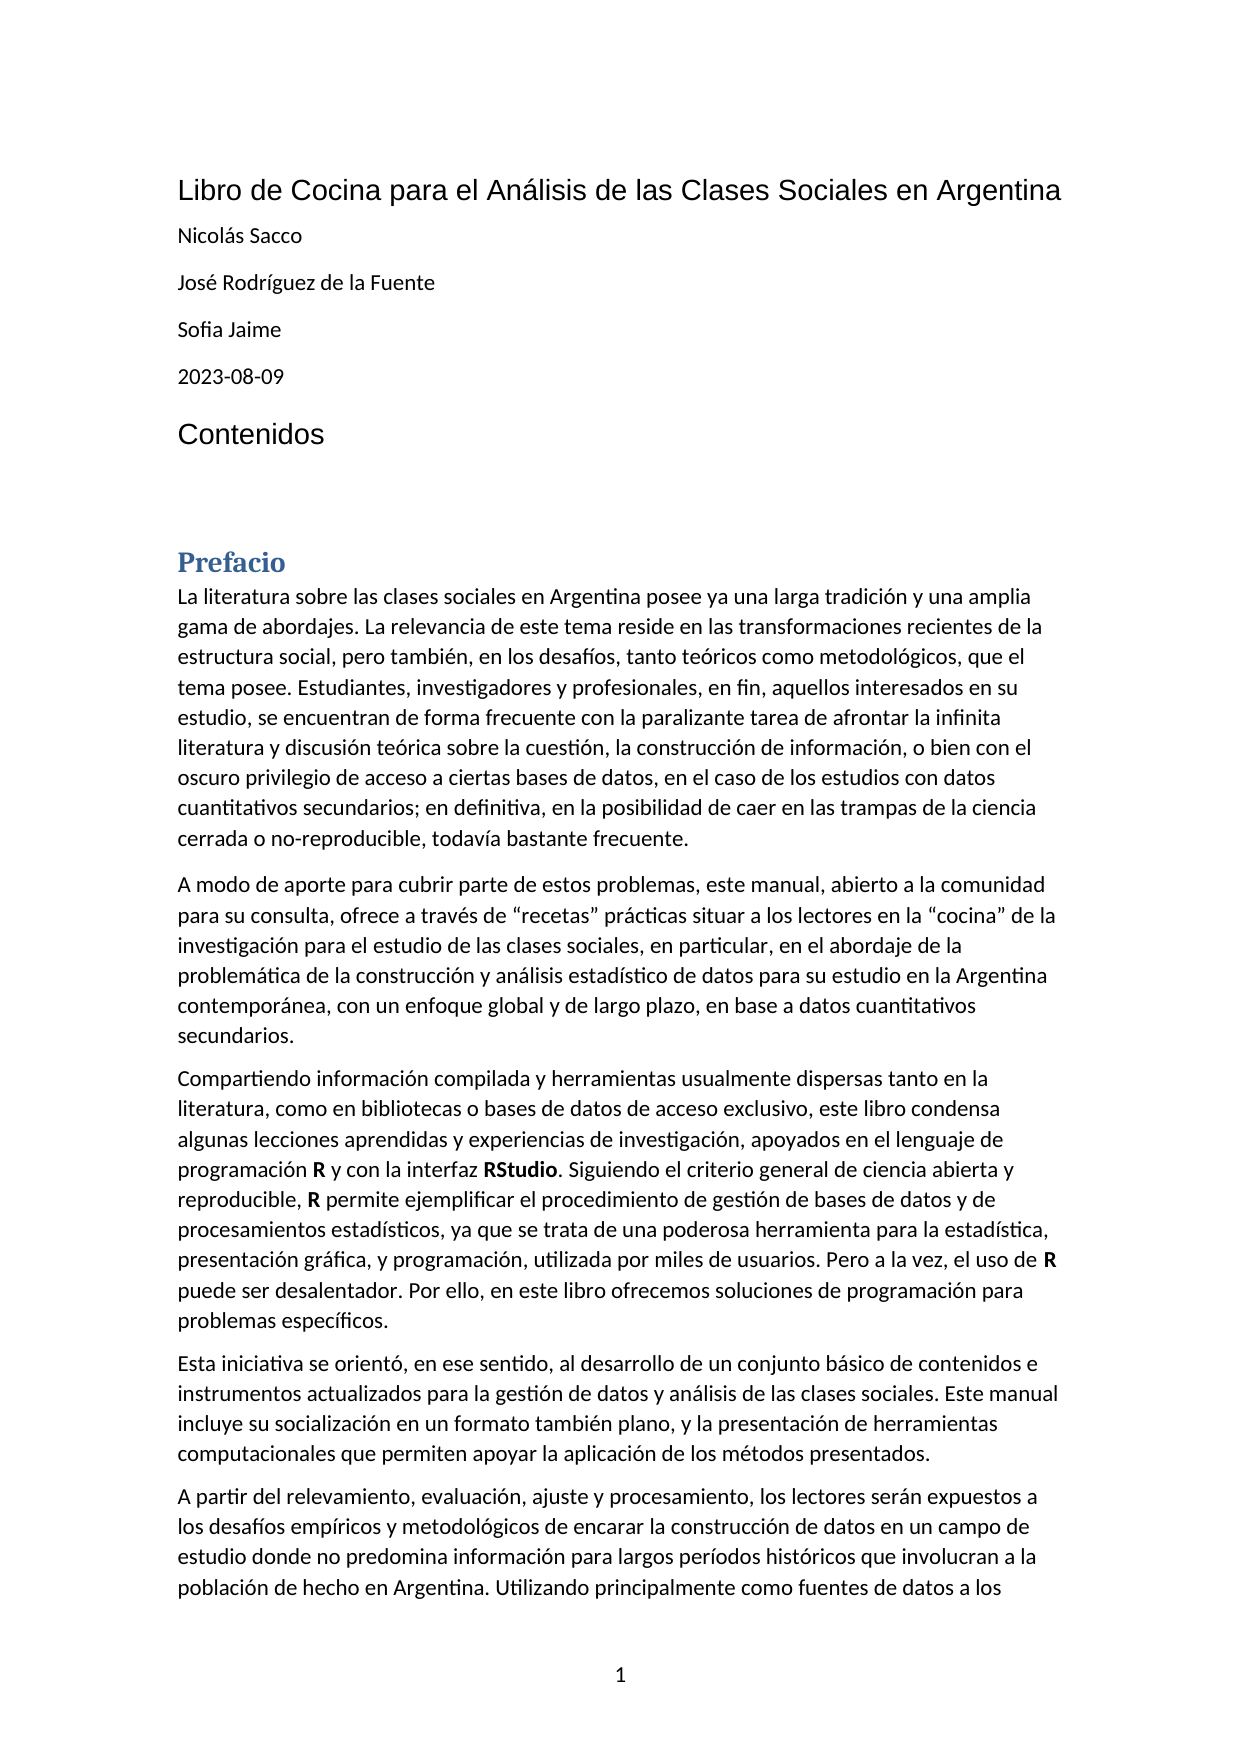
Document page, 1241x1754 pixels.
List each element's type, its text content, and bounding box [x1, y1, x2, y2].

text Libro de Cocina para el Análisis de las Clases Sociales en Argentina [177, 173, 1063, 206]
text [177, 1482, 1063, 1601]
text A modo de aporte para cubrir parte de estos problemas, este manual, abierto a la comunidad para su consulta, ofrece a través de “recetas” prácticas situar a los lectores en la “cocina” de la investigación para el estudio de las clases sociales, en particular, en el abordaje de la problemática de la construcción y análisis estadístico de datos para su estudio en la Argentina contemporánea, con un enfoque global y de largo plazo, en base a datos cuantitativos secundarios. [177, 871, 1063, 1050]
text Esta iniciativa se orientó, en ese sentido, al desarrollo de un conjunto básico de contenidos e instrumentos actualizados para la gestión de datos y análisis de las clases sociales. Este manual incluye su socialización en un formato también plano, y la presentación de herramientas computacionales que permiten apoyar la aplicación de los métodos presentados. [177, 1349, 1063, 1467]
subtitle Prefacio [177, 546, 1063, 579]
text Compartiendo información compilada y herramientas usualmente dispersas tanto en la literatura, como en bibliotecas o bases de datos de acceso exclusivo, este libro condensa algunas lecciones aprendidas y experiencias de investigación, apoyados en el lenguaje de programación R y con la interfaz RStudio. Siguiendo el criterio general de ciencia abierta y reproducible, R permite ejemplificar el procedimiento de gestión de bases de datos y de procesamientos estadísticos, ya que se trata de una poderosa herramienta para la estadística, presentación gráfica, y programación, utilizada por miles de usuarios. Pero a la vez, el uso de R puede ser desalentador. Por ello, en este libro ofrecemos soluciones de programación para problemas específicos. [177, 1064, 1063, 1334]
